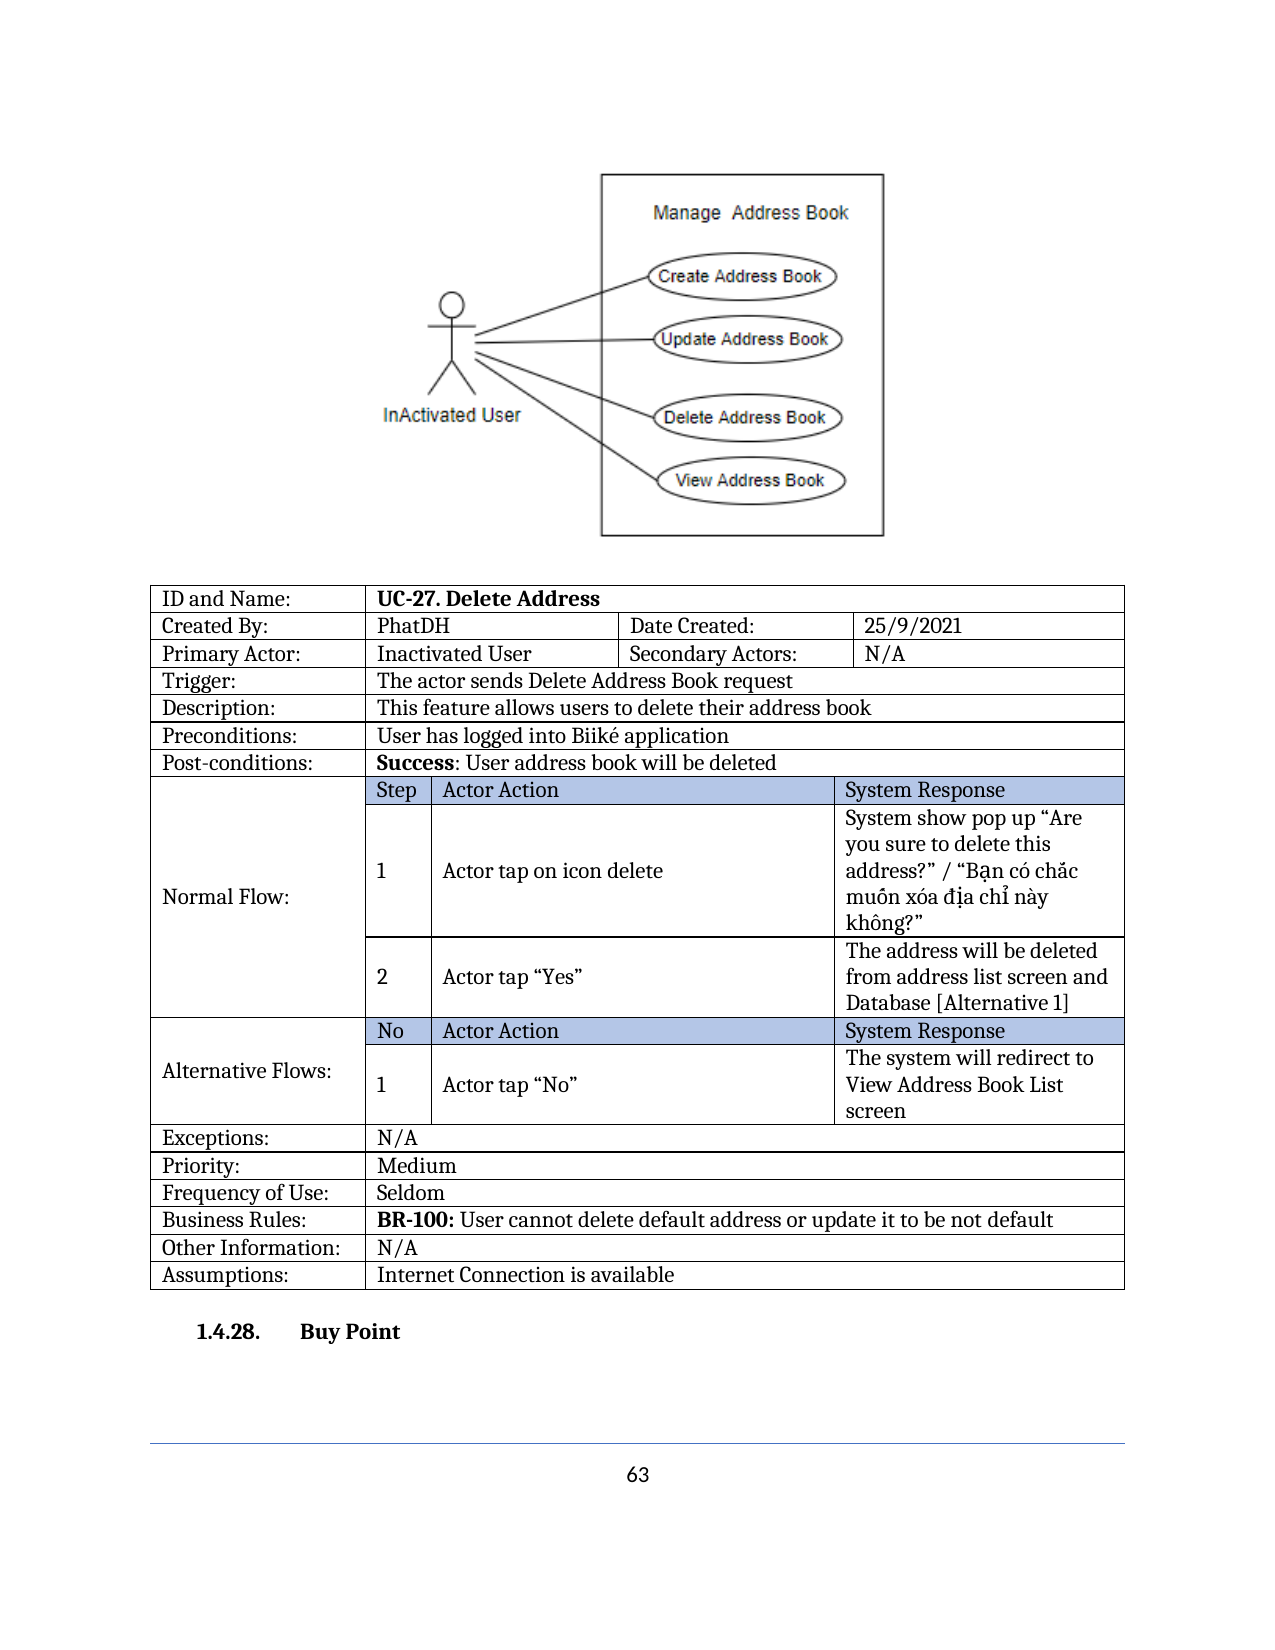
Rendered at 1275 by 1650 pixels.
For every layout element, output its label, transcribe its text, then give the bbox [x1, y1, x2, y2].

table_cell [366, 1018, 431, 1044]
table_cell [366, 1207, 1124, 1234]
picture [370, 150, 905, 554]
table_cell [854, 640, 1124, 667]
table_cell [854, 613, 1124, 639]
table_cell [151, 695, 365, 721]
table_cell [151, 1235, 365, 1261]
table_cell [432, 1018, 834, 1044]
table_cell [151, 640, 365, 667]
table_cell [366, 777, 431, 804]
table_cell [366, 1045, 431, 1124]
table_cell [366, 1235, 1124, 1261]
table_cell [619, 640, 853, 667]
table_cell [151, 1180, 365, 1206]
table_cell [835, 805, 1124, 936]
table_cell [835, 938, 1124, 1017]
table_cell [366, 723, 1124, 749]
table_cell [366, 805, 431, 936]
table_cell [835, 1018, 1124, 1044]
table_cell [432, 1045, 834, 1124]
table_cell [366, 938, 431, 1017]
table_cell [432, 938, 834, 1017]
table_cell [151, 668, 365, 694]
list Buy Point [197, 1319, 1125, 1345]
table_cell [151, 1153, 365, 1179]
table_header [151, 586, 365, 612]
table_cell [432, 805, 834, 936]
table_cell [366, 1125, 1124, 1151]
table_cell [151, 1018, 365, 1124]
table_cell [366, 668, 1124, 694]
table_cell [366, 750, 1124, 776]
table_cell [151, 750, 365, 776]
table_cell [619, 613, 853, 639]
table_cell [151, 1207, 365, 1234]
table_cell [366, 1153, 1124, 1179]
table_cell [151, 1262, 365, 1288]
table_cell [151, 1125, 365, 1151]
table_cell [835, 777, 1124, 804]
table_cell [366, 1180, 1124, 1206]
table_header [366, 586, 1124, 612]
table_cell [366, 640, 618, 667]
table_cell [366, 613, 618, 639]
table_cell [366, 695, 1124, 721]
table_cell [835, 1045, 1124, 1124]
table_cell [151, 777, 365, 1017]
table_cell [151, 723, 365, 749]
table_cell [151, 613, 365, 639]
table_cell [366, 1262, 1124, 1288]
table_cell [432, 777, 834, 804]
